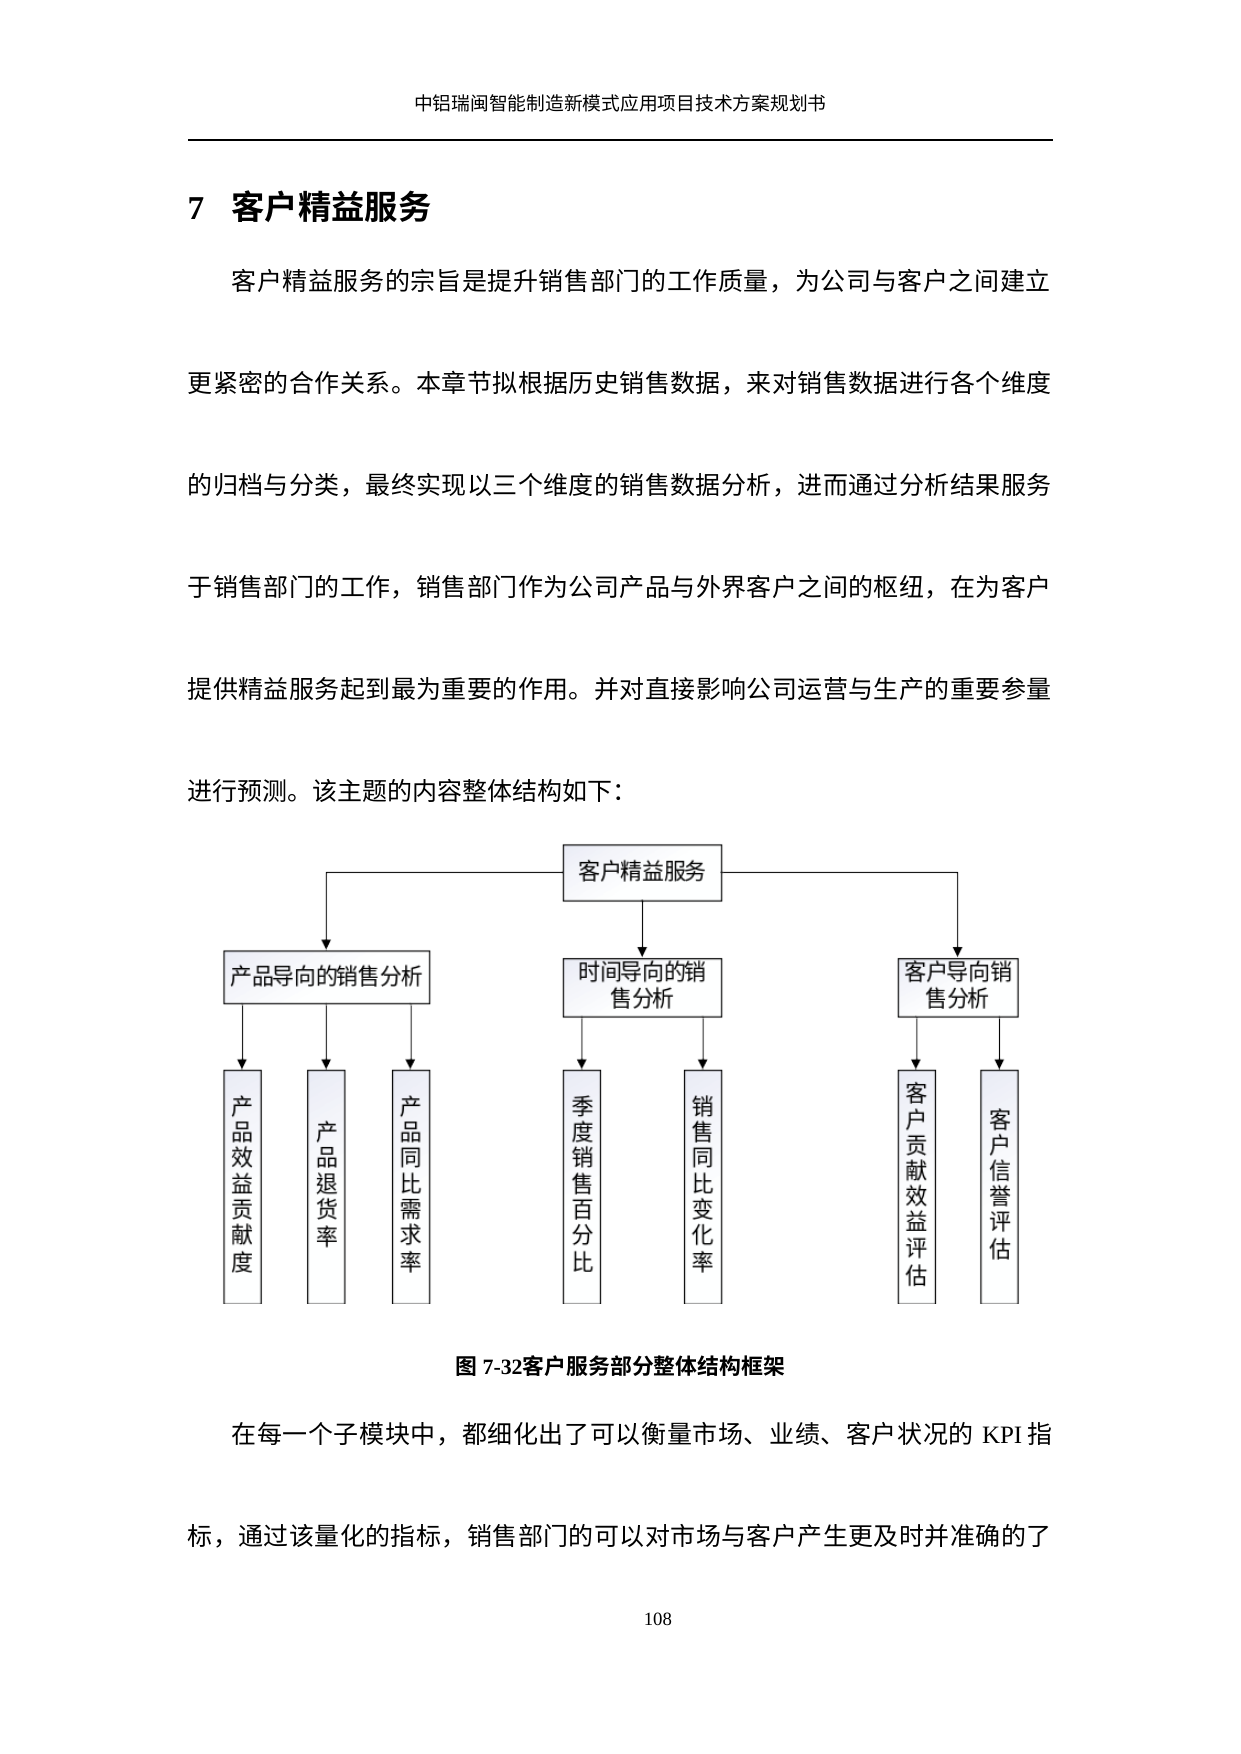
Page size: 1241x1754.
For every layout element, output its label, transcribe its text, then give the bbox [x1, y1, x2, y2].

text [187, 1399, 1053, 1569]
text 客户精益服务的宗旨是提升销售部门的工作质量，为公司与客户之间建立更紧密的合作关系。本章节拟根据历史销售数据，来对销售数据进行各个维度的归档与分类，最终实现以三个维度的销售数据分析，进而通过分析结果服务于销售部门的工作，销售部门作为公司产品与外界客户之间的枢纽，在为客户提供精益服务起到最为重要的作用。并对直接影响公司运营与生产的重要参量进行预测。该主题的内容整体结构如下： [187, 246, 1053, 823]
subtitle 客户精益服务 [187, 181, 1053, 229]
